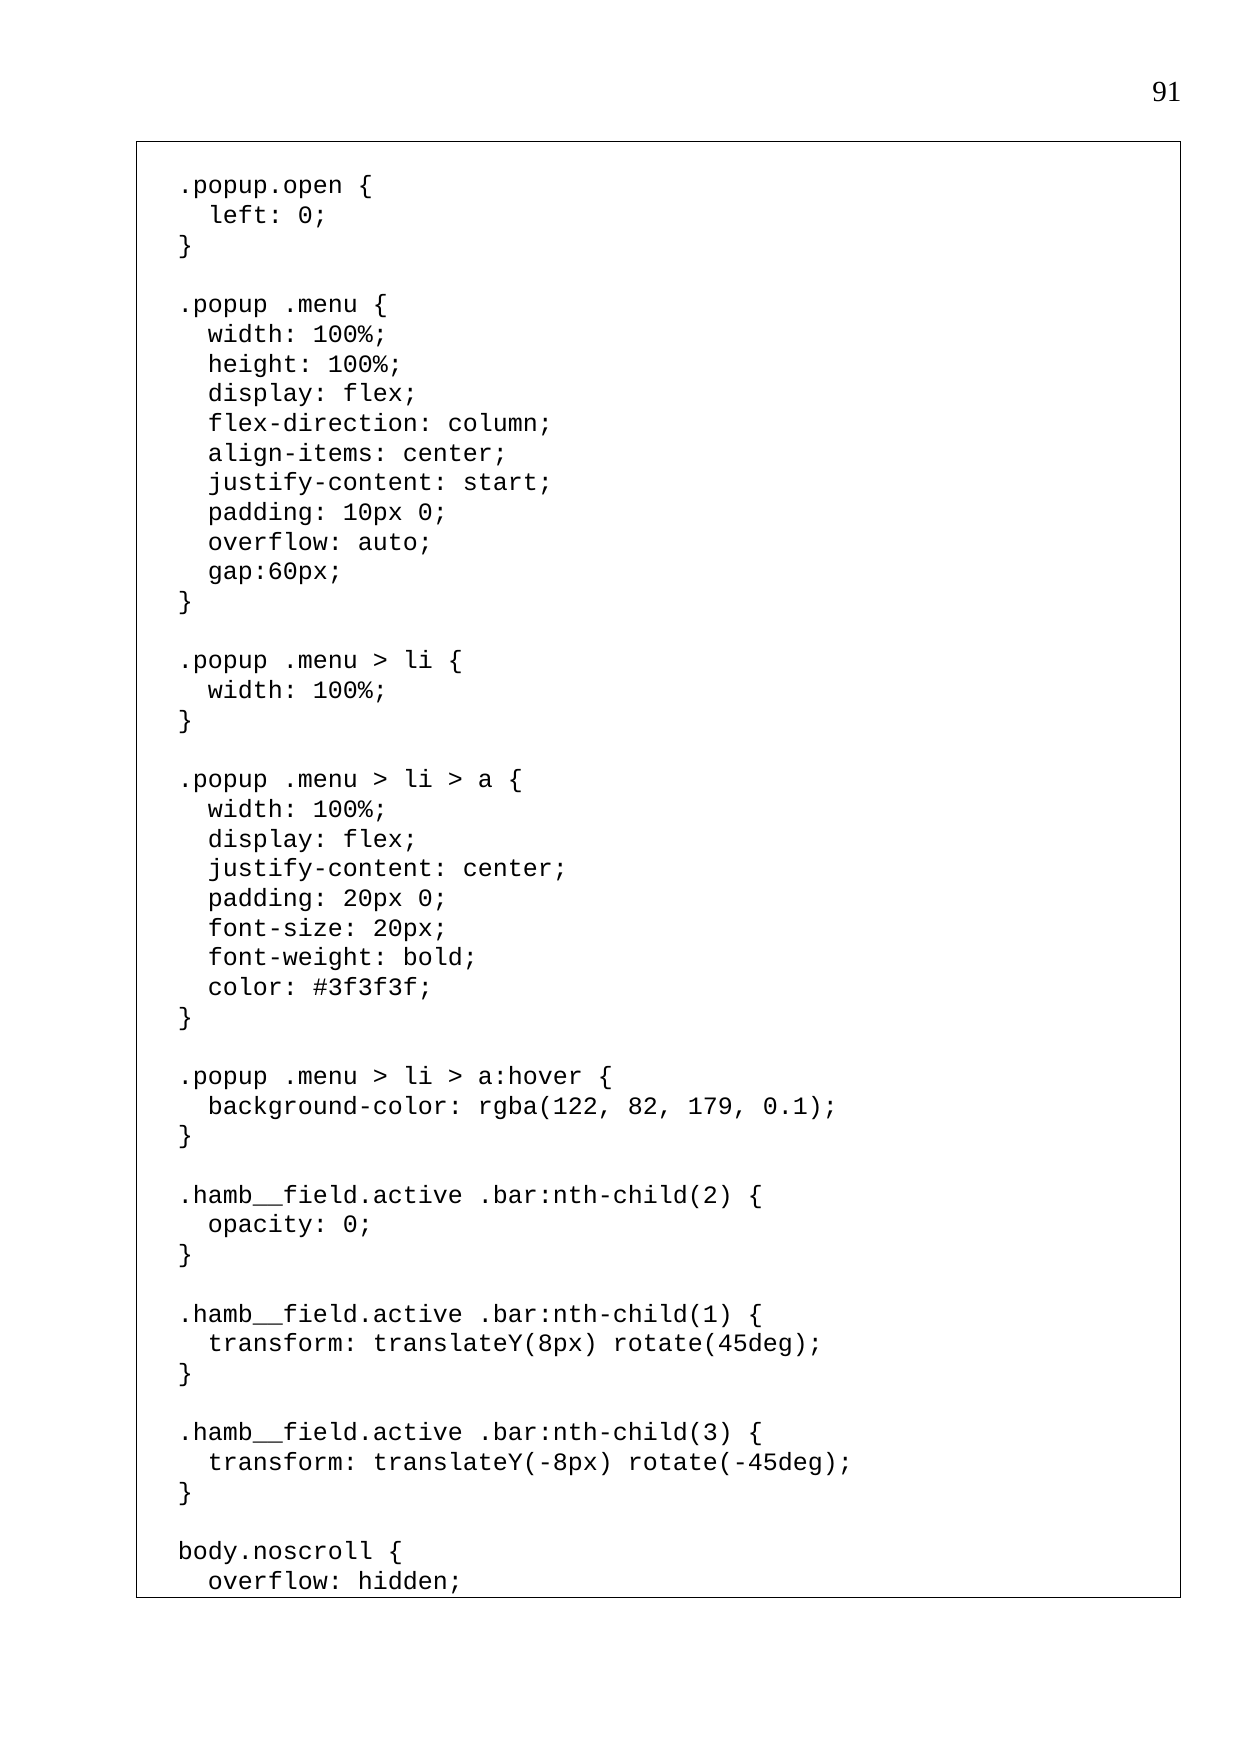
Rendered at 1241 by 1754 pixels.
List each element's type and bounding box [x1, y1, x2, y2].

table_header [137, 142, 1180, 1597]
